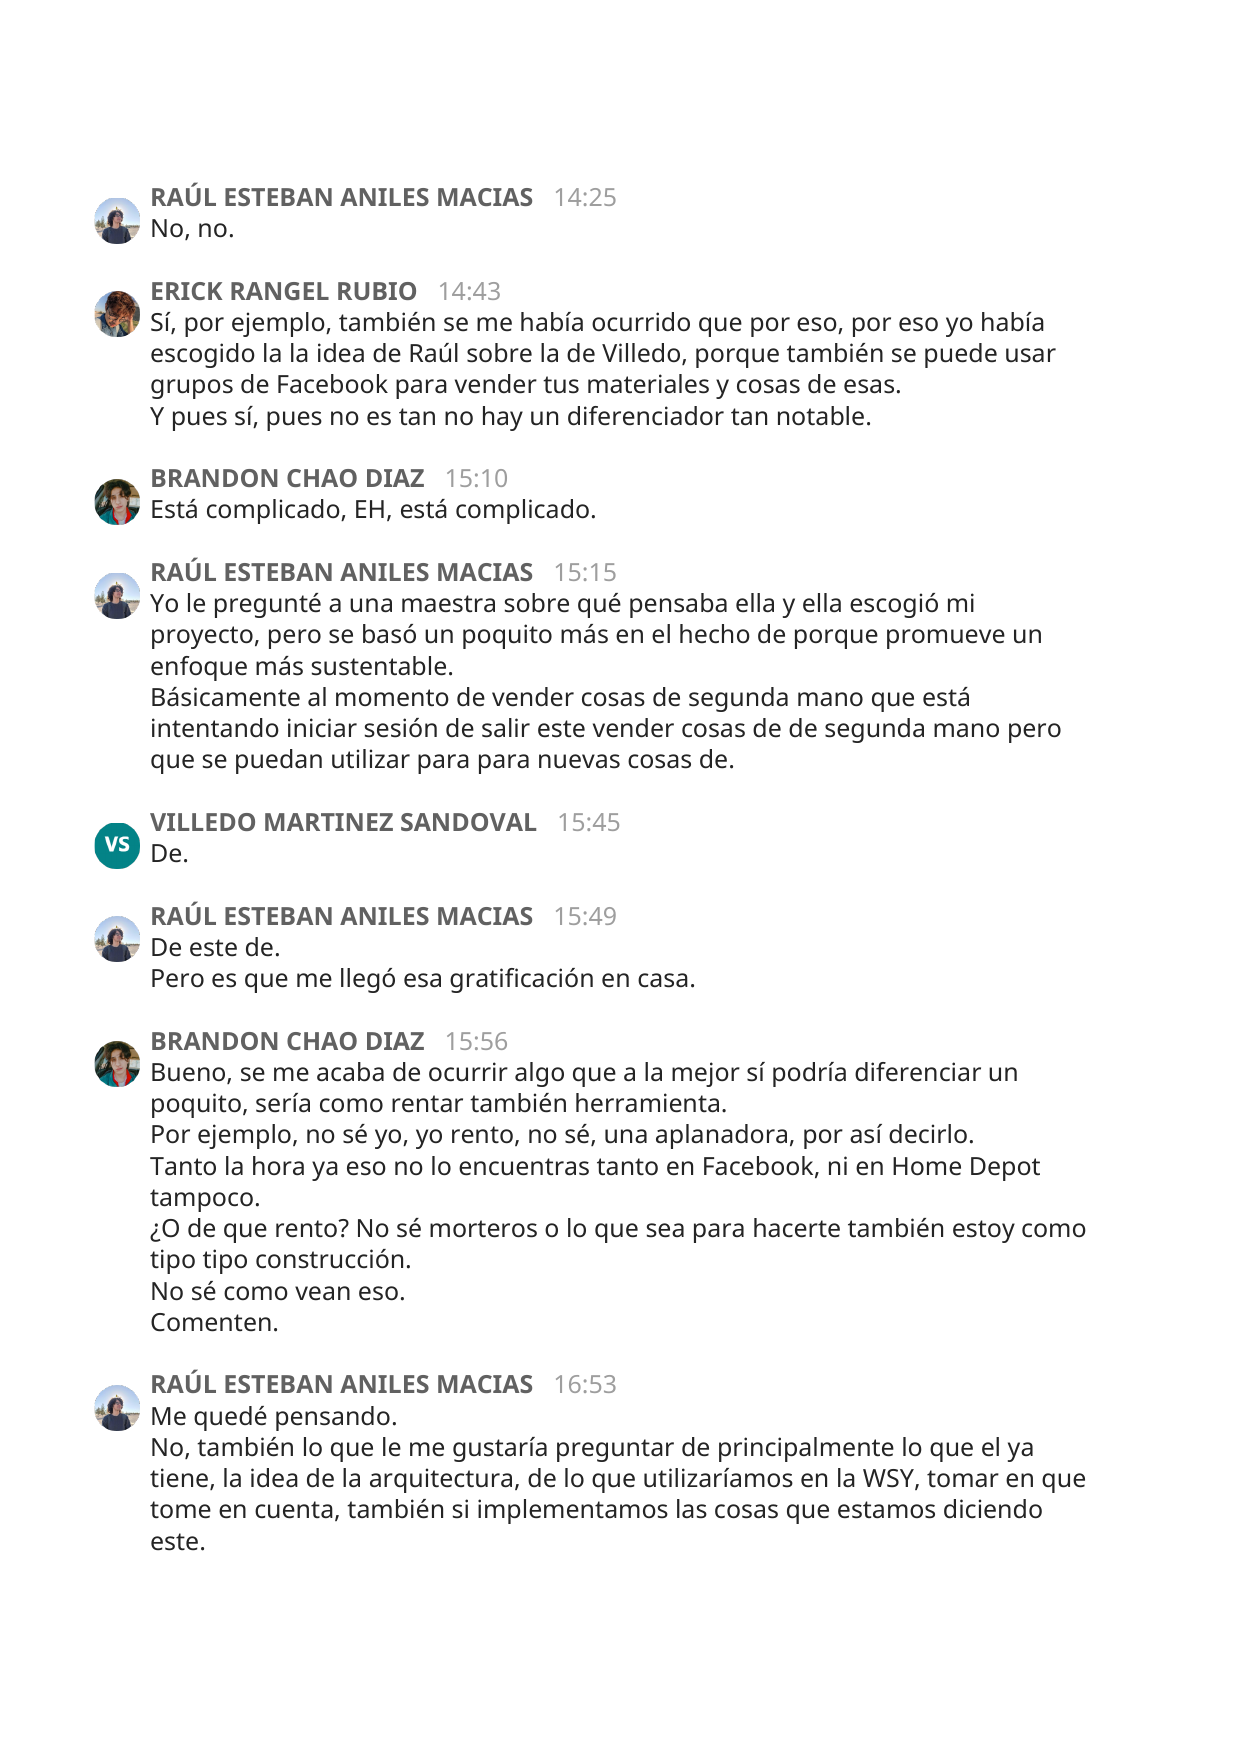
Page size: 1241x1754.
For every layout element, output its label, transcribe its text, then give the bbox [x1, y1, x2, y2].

picture [94, 823, 140, 869]
text RAÚL ESTEBAN ANILES MACIAS 15:49 De este de. Pero es que me llegó esa gratificación en casa. [150, 869, 1090, 994]
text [150, 1337, 1090, 1556]
text BRANDON CHAO DIAZ 15:56 Bueno, se me acaba de ocurrir algo que a la mejor sí podría diferenciar un poquito, sería como rentar también herramienta. Por ejemplo, no sé yo, yo rento, no sé, una aplanadora, por así decirlo. Tanto la hora ya eso no lo encuentras tanto en Facebook, ni en Home Depot tampoco. ¿O de que rento? No sé morteros o lo que sea para hacerte también estoy como tipo tipo construcción. No sé como vean eso. Comenten. [150, 994, 1090, 1337]
text RAÚL ESTEBAN ANILES MACIAS 14:25 No, no. [150, 150, 1090, 244]
picture [94, 198, 140, 244]
text ERICK RANGEL RUBIO 14:43 Sí, por ejemplo, también se me había ocurrido que por eso, por eso yo había escogido la la idea de Raúl sobre la de Villedo, porque también se puede usar grupos de Facebook para vender tus materiales y cosas de esas. Y pues sí, pues no es tan no hay un diferenciador tan notable. [150, 244, 1090, 431]
text BRANDON CHAO DIAZ 15:10 Está complicado, EH, está complicado. [150, 431, 1090, 525]
picture [94, 573, 140, 619]
picture [94, 1385, 140, 1431]
text VILLEDO MARTINEZ SANDOVAL 15:45 De. [150, 775, 1090, 869]
picture [94, 479, 140, 525]
text RAÚL ESTEBAN ANILES MACIAS 15:15 Yo le pregunté a una maestra sobre qué pensaba ella y ella escogió mi proyecto, pero se basó un poquito más en el hecho de porque promueve un enfoque más sustentable. Básicamente al momento de vender cosas de segunda mano que está intentando iniciar sesión de salir este vender cosas de de segunda mano pero que se puedan utilizar para para nuevas cosas de. [150, 525, 1090, 775]
picture [94, 916, 140, 962]
picture [94, 1041, 140, 1087]
picture [94, 291, 140, 337]
